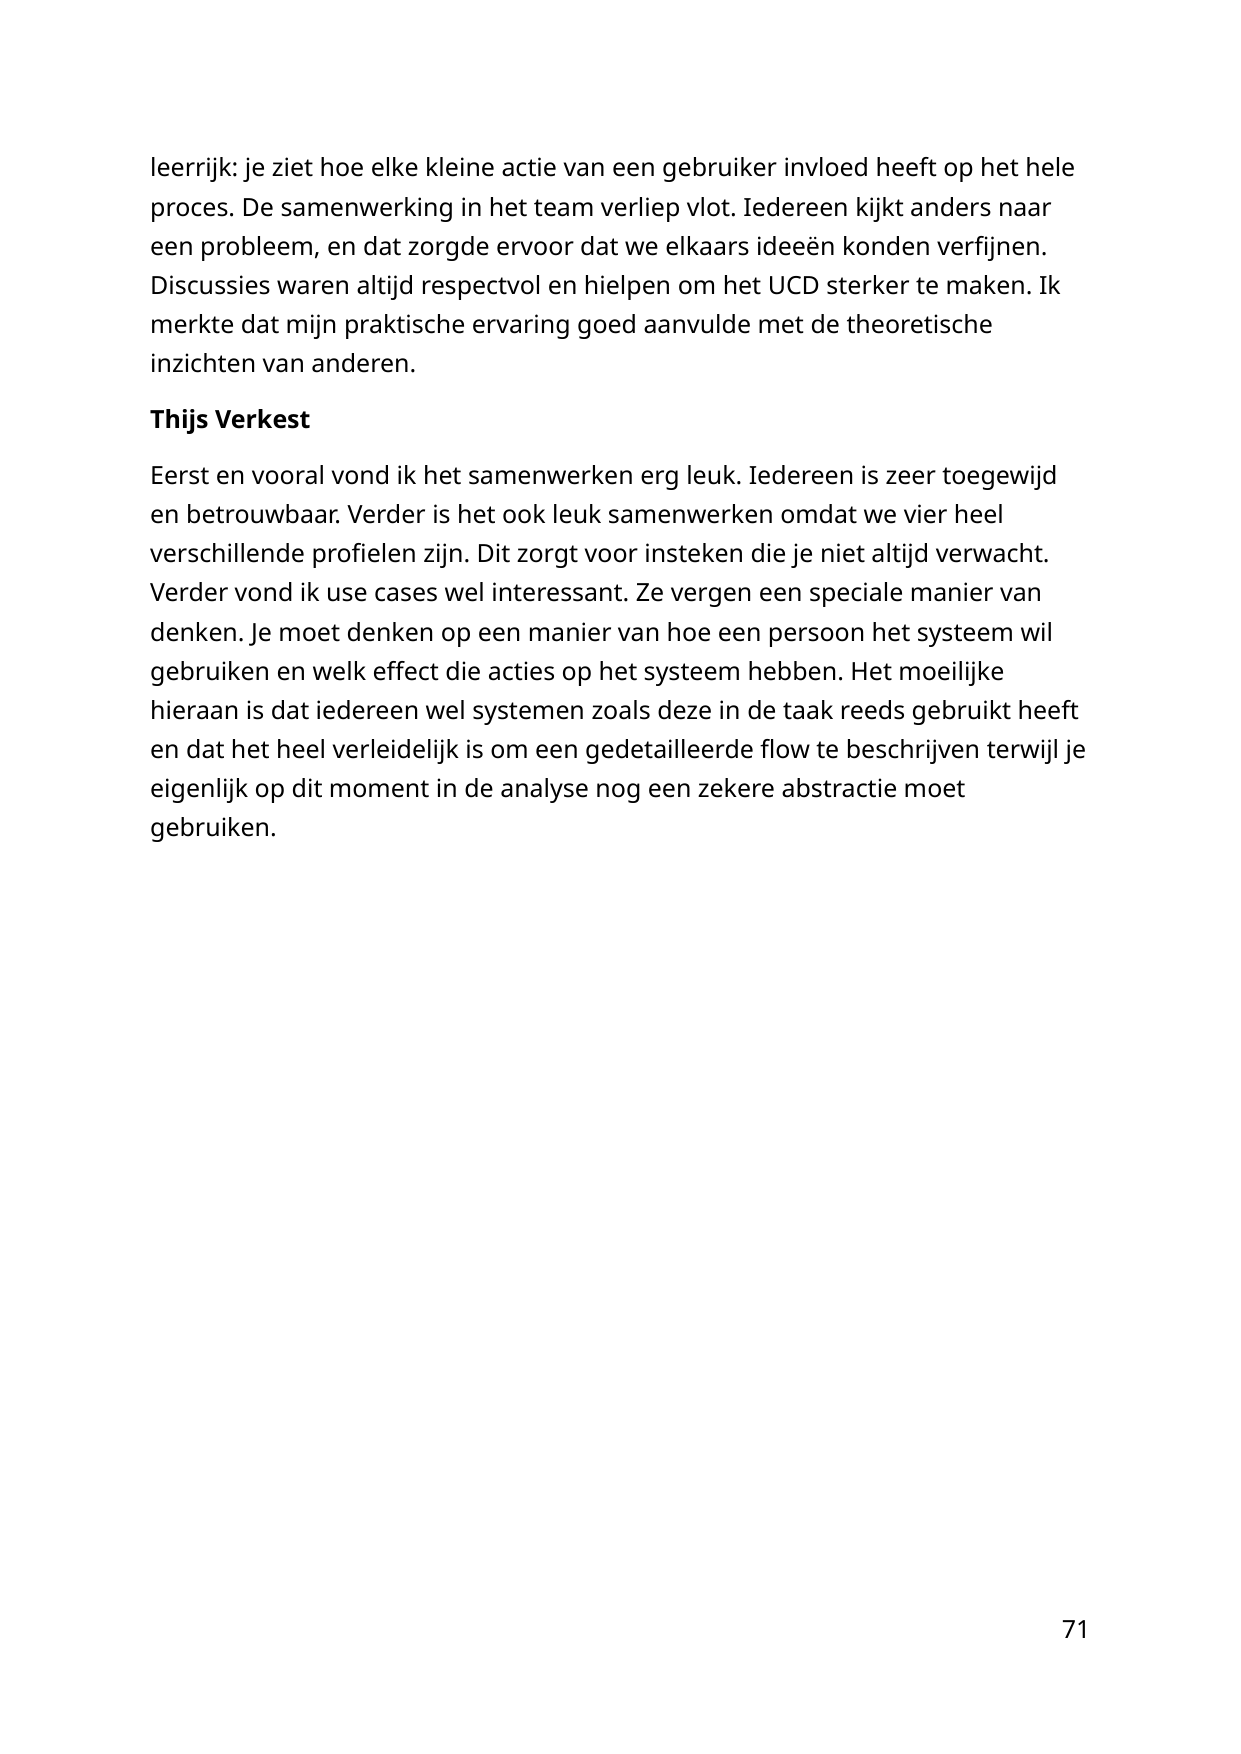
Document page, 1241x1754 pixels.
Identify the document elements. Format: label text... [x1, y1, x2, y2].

text Eerst en vooral vond ik het samenwerken erg leuk. Iedereen is zeer toegewijd en betrouwbaar. Verder is het ook leuk samenwerken omdat we vier heel verschillende profielen zijn. Dit zorgt voor insteken die je niet altijd verwacht. Verder vond ik use cases wel interessant. Ze vergen een speciale manier van denken. Je moet denken op een manier van hoe een persoon het systeem wil gebruiken en welk effect die acties op het systeem hebben. Het moeilijke hieraan is dat iedereen wel systemen zoals deze in de taak reeds gebruikt heeft en dat het heel verleidelijk is om een gedetailleerde flow te beschrijven terwijl je eigenlijk op dit moment in de analyse nog een zekere abstractie moet gebruiken. [150, 457, 1090, 844]
text Thijs Verkest [150, 402, 1090, 436]
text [150, 150, 1090, 380]
